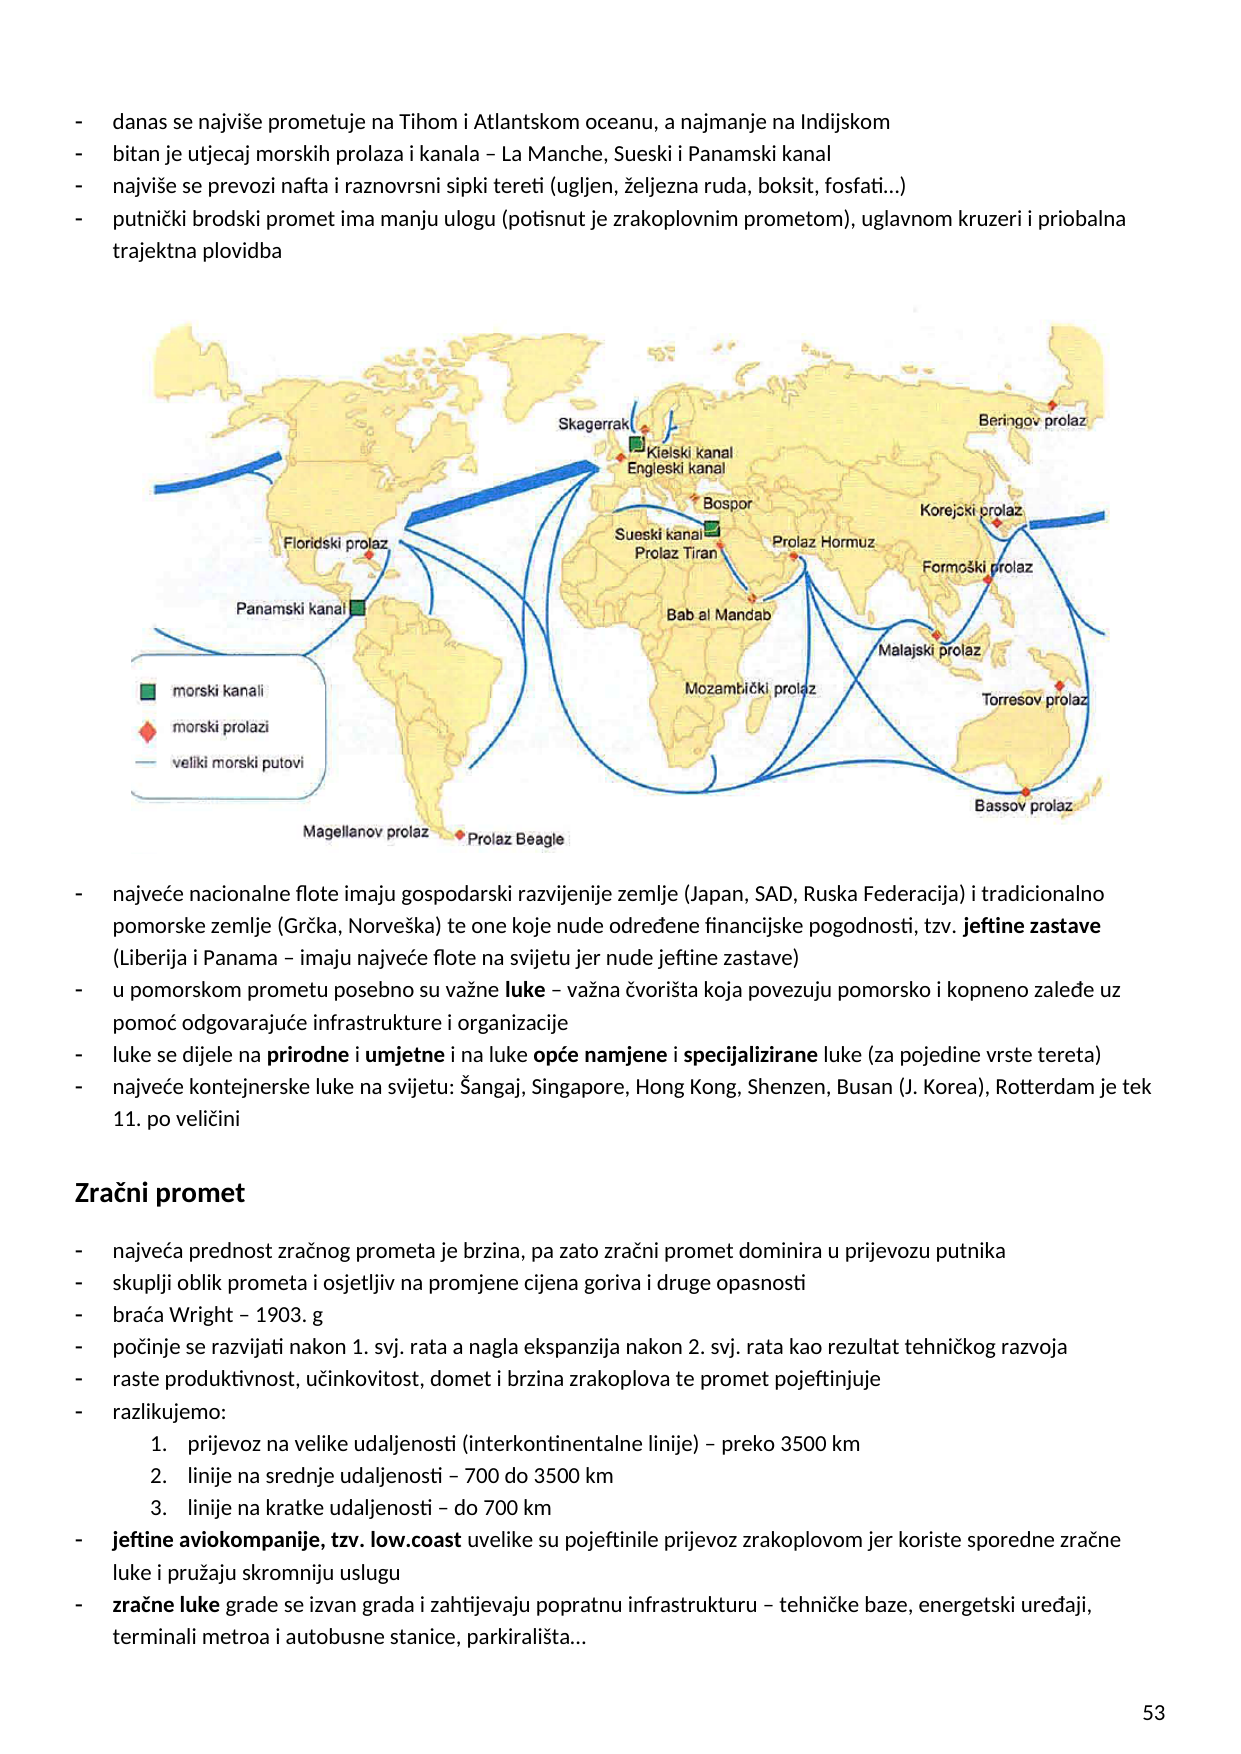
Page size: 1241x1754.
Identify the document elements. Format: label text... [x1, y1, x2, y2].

subtitle Zračni promet [75, 1174, 1165, 1210]
list najveće nacionalne flote imaju gospodarski razvijenije zemlje (Japan, SAD, Ruska Federacija) i tradicionalno pomorske zemlje (Grčka, Norveška) te one koje nude određene financijske pogodnosti, tzv. jeftine zastave (Liberija i Panama – imaju najveće flote na svijetu jer nude jeftine zastave) [75, 879, 1165, 971]
list prijevoz na velike udaljenosti (interkontinentalne linije) – preko 3500 km [150, 1429, 1165, 1457]
list linije na srednje udaljenosti – 700 do 3500 km [150, 1461, 1165, 1489]
list jeftine aviokompanije, tzv. low.coast uvelike su pojeftinile prijevoz zrakoplovom jer koriste sporedne zračne luke i pružaju skromniju uslugu [75, 1526, 1165, 1586]
picture [131, 288, 1112, 854]
list najveća prednost zračnog prometa je brzina, pa zato zračni promet dominira u prijevozu putnika [75, 1236, 1165, 1264]
list raste produktivnost, učinkovitost, domet i brzina zrakoplova te promet pojeftinjuje [75, 1364, 1165, 1393]
list danas se najviše prometuje na Tihom i Atlantskom oceanu, a najmanje na Indijskom [75, 107, 1165, 135]
list braća Wright – 1903. g [75, 1300, 1165, 1328]
list skuplji oblik prometa i osjetljiv na promjene cijena goriva i druge opasnosti [75, 1268, 1165, 1296]
list linije na kratke udaljenosti – do 700 km [150, 1493, 1165, 1521]
list počinje se razvijati nakon 1. svj. rata a nagla ekspanzija nakon 2. svj. rata kao rezultat tehničkog razvoja [75, 1332, 1165, 1360]
list putnički brodski promet ima manju ulogu (potisnut je zrakoplovnim prometom), uglavnom kruzeri i priobalna trajektna plovidba [75, 204, 1165, 264]
list zračne luke grade se izvan grada i zahtijevaju popratnu infrastrukturu – tehničke baze, energetski uređaji, terminali metroa i autobusne stanice, parkirališta… [75, 1590, 1165, 1650]
list razlikujemo: [75, 1397, 1165, 1425]
list bitan je utjecaj morskih prolaza i kanala – La Manche, Sueski i Panamski kanal [75, 139, 1165, 167]
list najviše se prevozi nafta i raznovrsni sipki tereti (ugljen, željezna ruda, boksit, fosfati…) [75, 172, 1165, 199]
list u pomorskom prometu posebno su važne luke – važna čvorišta koja povezuju pomorsko i kopneno zaleđe uz pomoć odgovarajuće infrastrukture i organizacije [75, 976, 1165, 1036]
list najveće kontejnerske luke na svijetu: Šangaj, Singapore, Hong Kong, Shenzen, Busan (J. Korea), Rotterdam je tek 11. po veličini [75, 1072, 1165, 1132]
list luke se dijele na prirodne i umjetne i na luke opće namjene i specijalizirane luke (za pojedine vrste tereta) [75, 1040, 1165, 1068]
